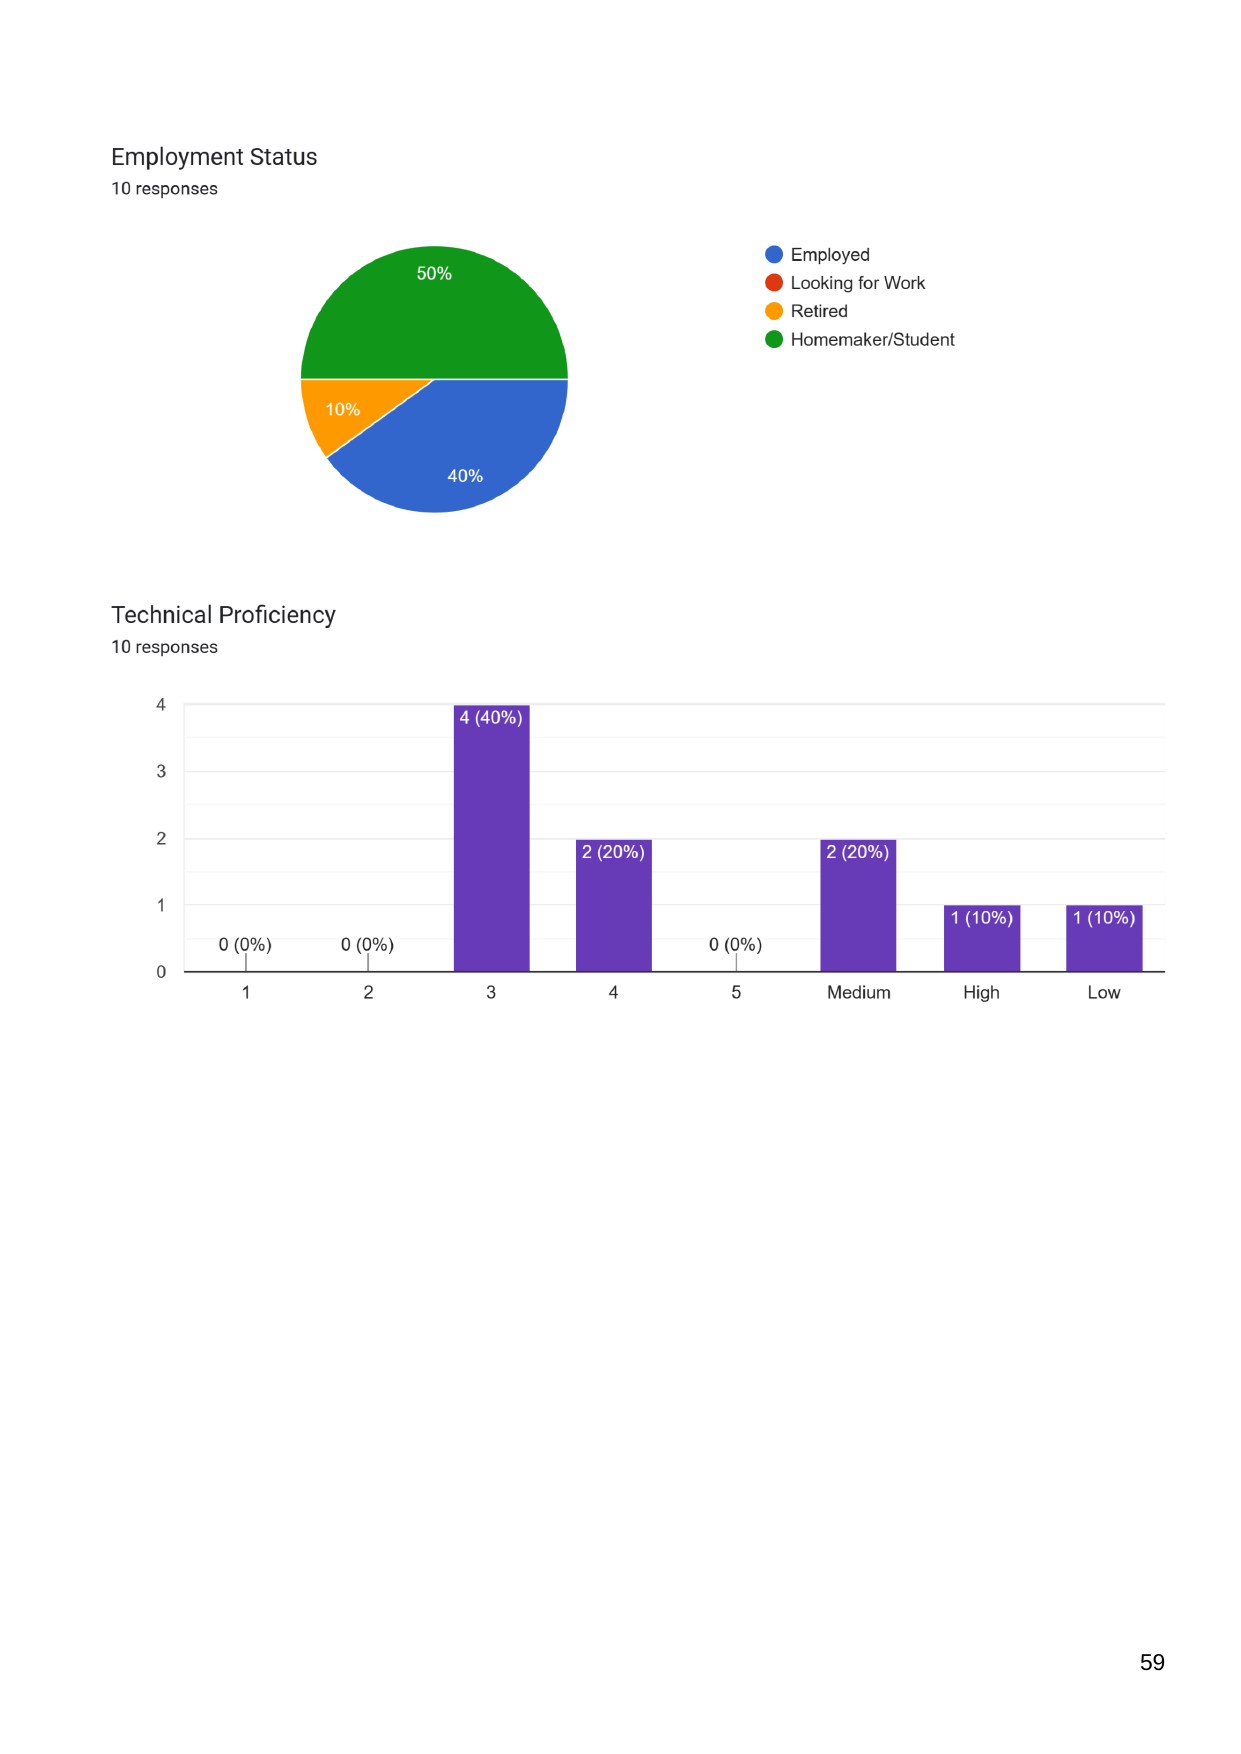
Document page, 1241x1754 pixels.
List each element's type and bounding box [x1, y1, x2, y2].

picture [75, 105, 1166, 1083]
